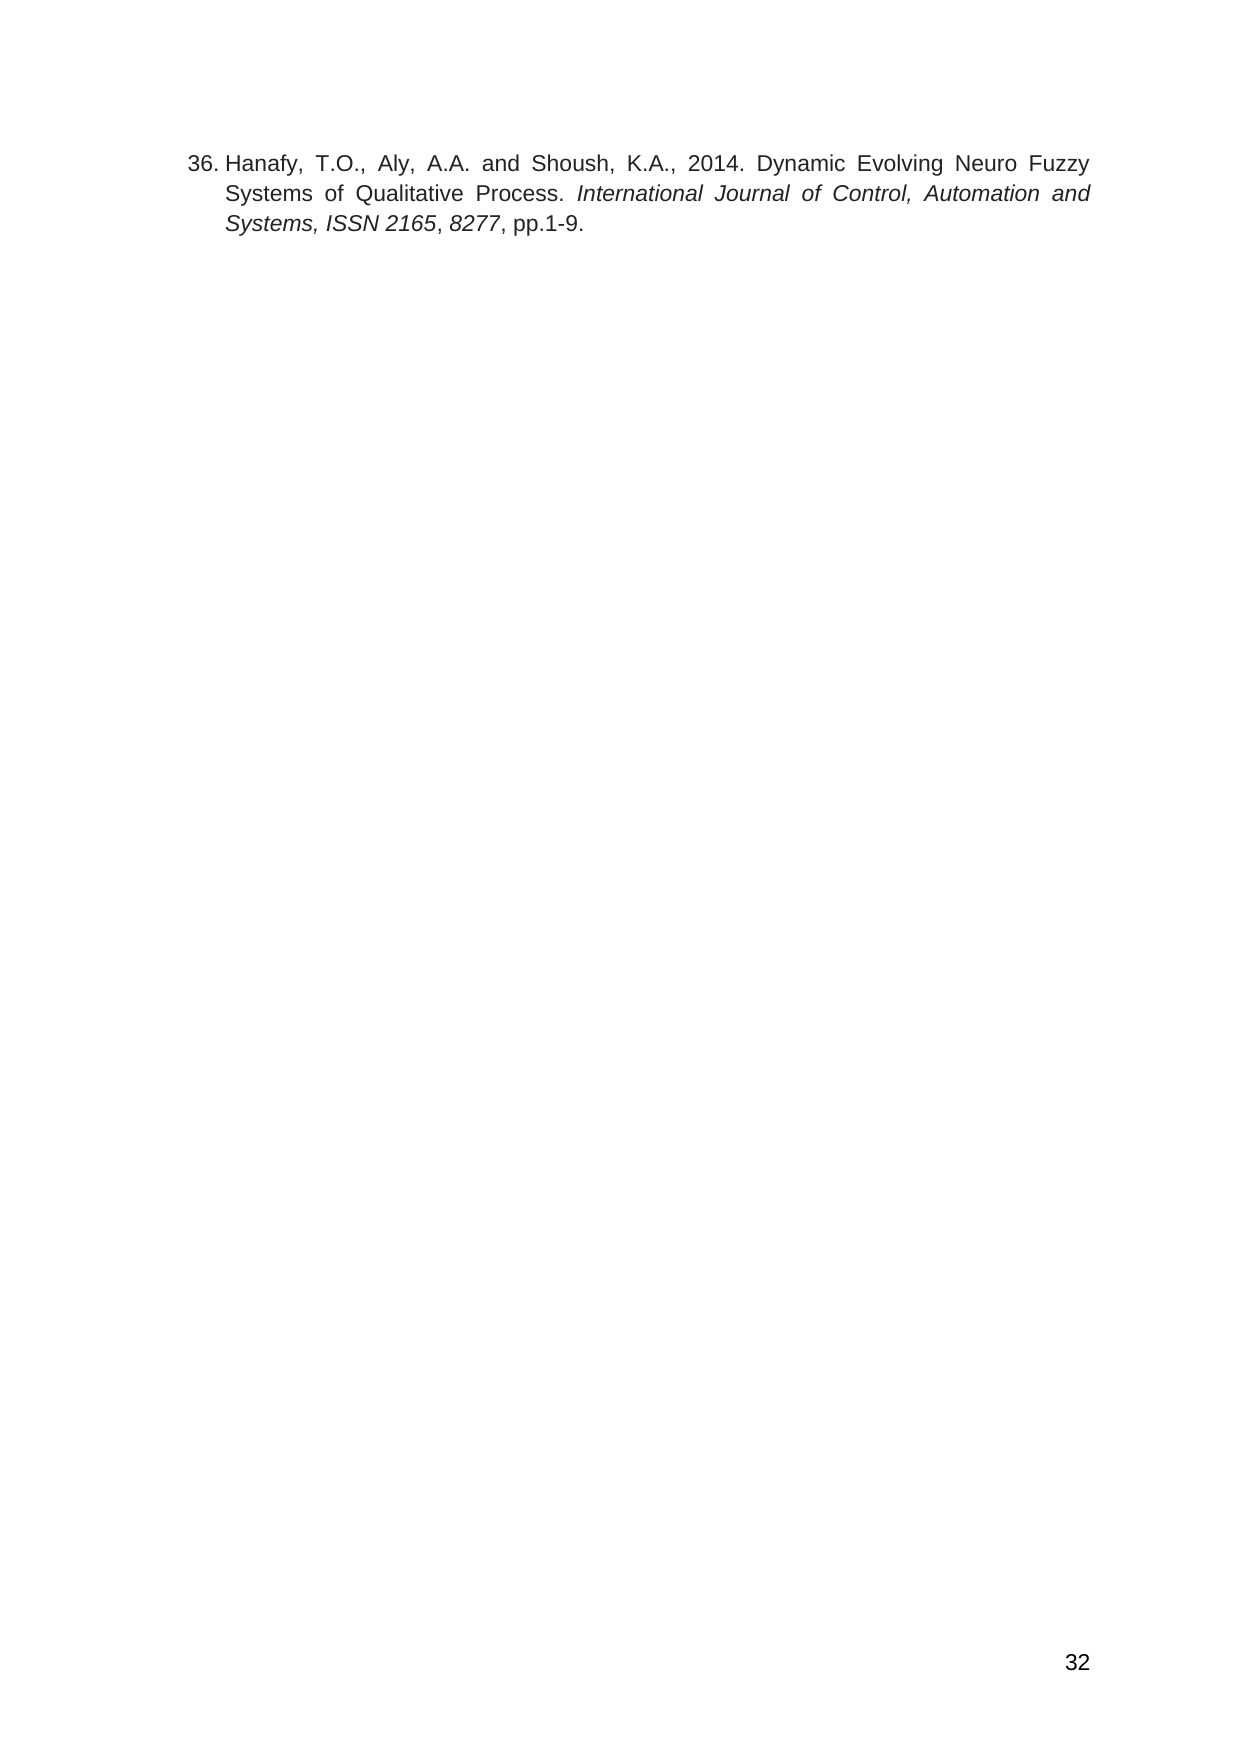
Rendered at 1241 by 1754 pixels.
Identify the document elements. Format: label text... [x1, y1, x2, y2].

list Hanafy, T.O., Aly, A.A. and Shoush, K.A., 2014. Dynamic Evolving Neuro Fuzzy Systems of Qualitative Process. International Journal of Control, Automation and Systems, ISSN 2165, 8277, pp.1-9. [187, 150, 1090, 237]
